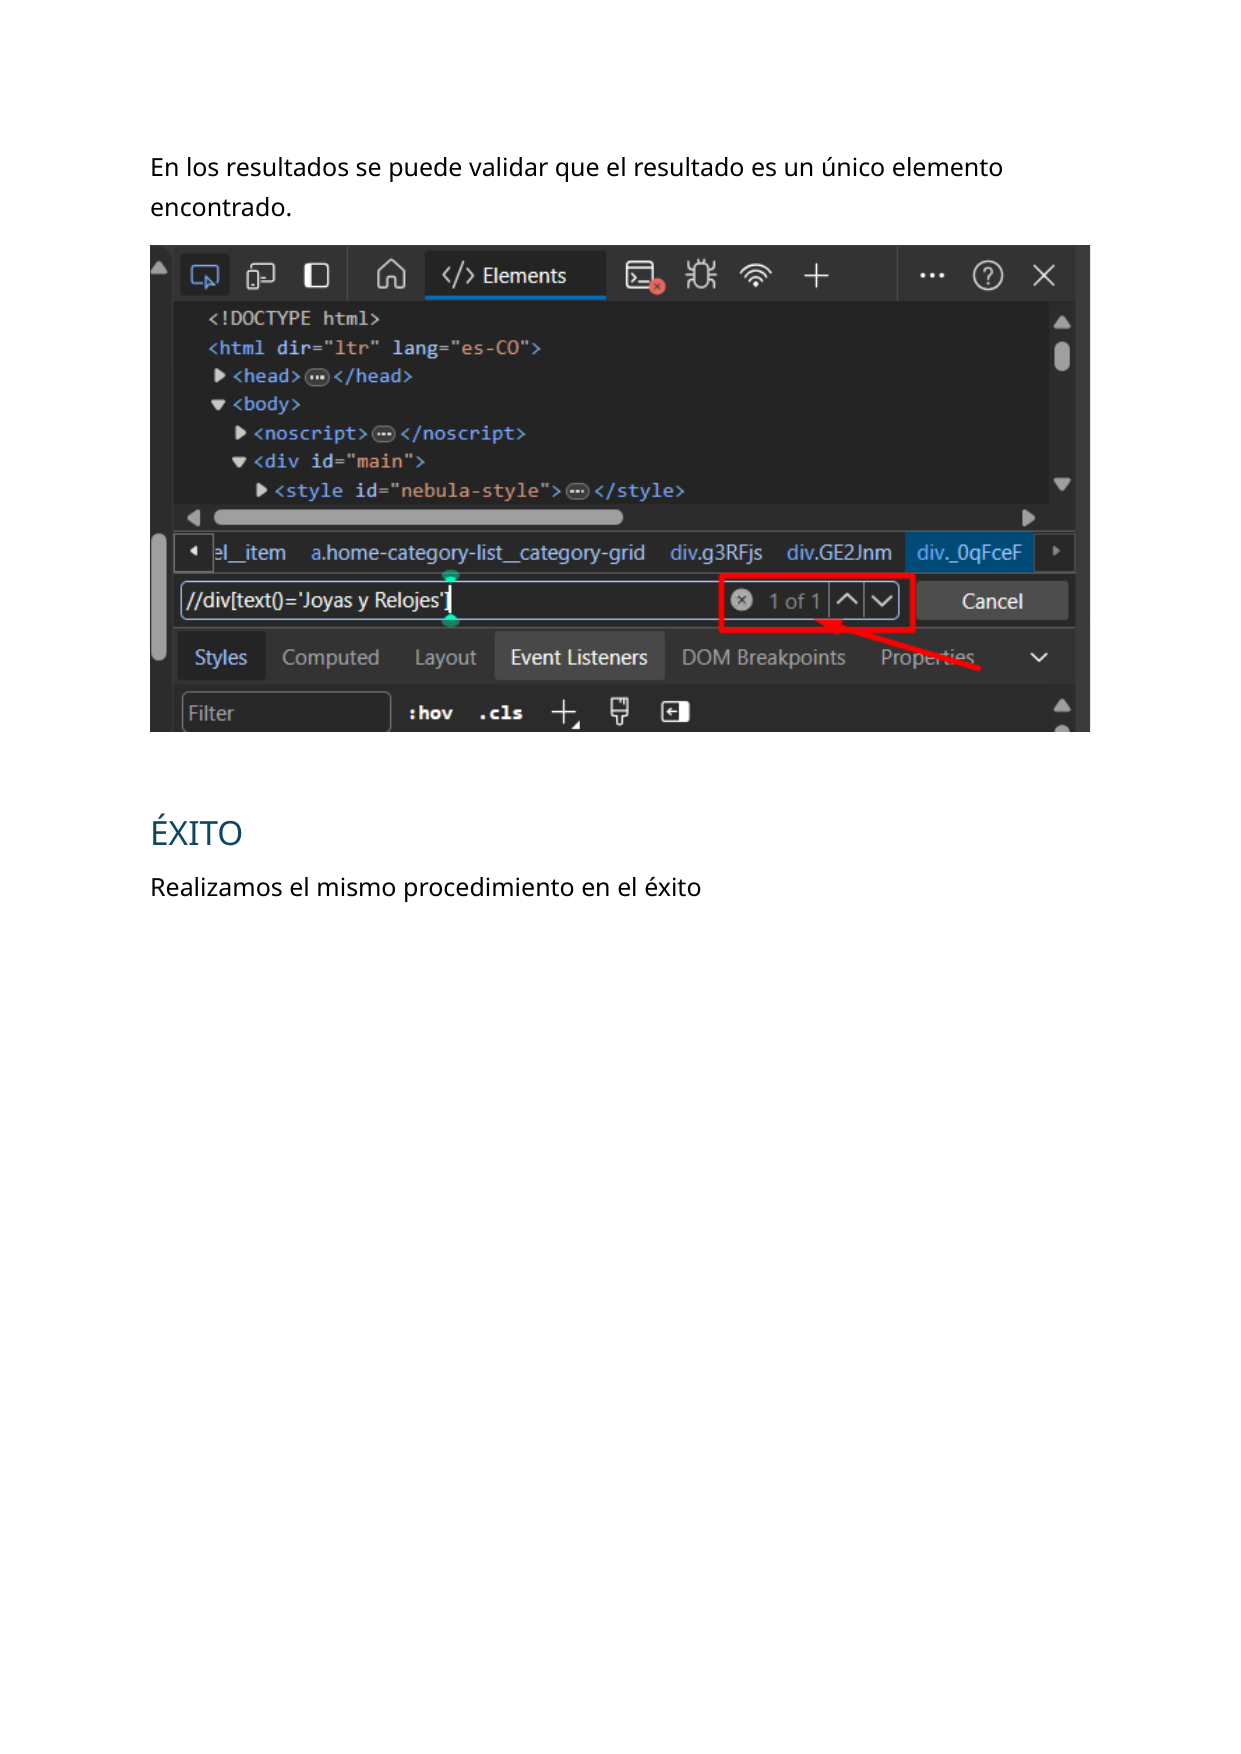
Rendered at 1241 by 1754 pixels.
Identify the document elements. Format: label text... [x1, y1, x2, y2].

text En los resultados se puede validar que el resultado es un único elemento encontrado. [150, 150, 1090, 223]
text Realizamos el mismo procedimiento en el éxito [150, 870, 1090, 904]
subtitle ÉXITO [150, 809, 1090, 855]
picture [150, 245, 1091, 732]
